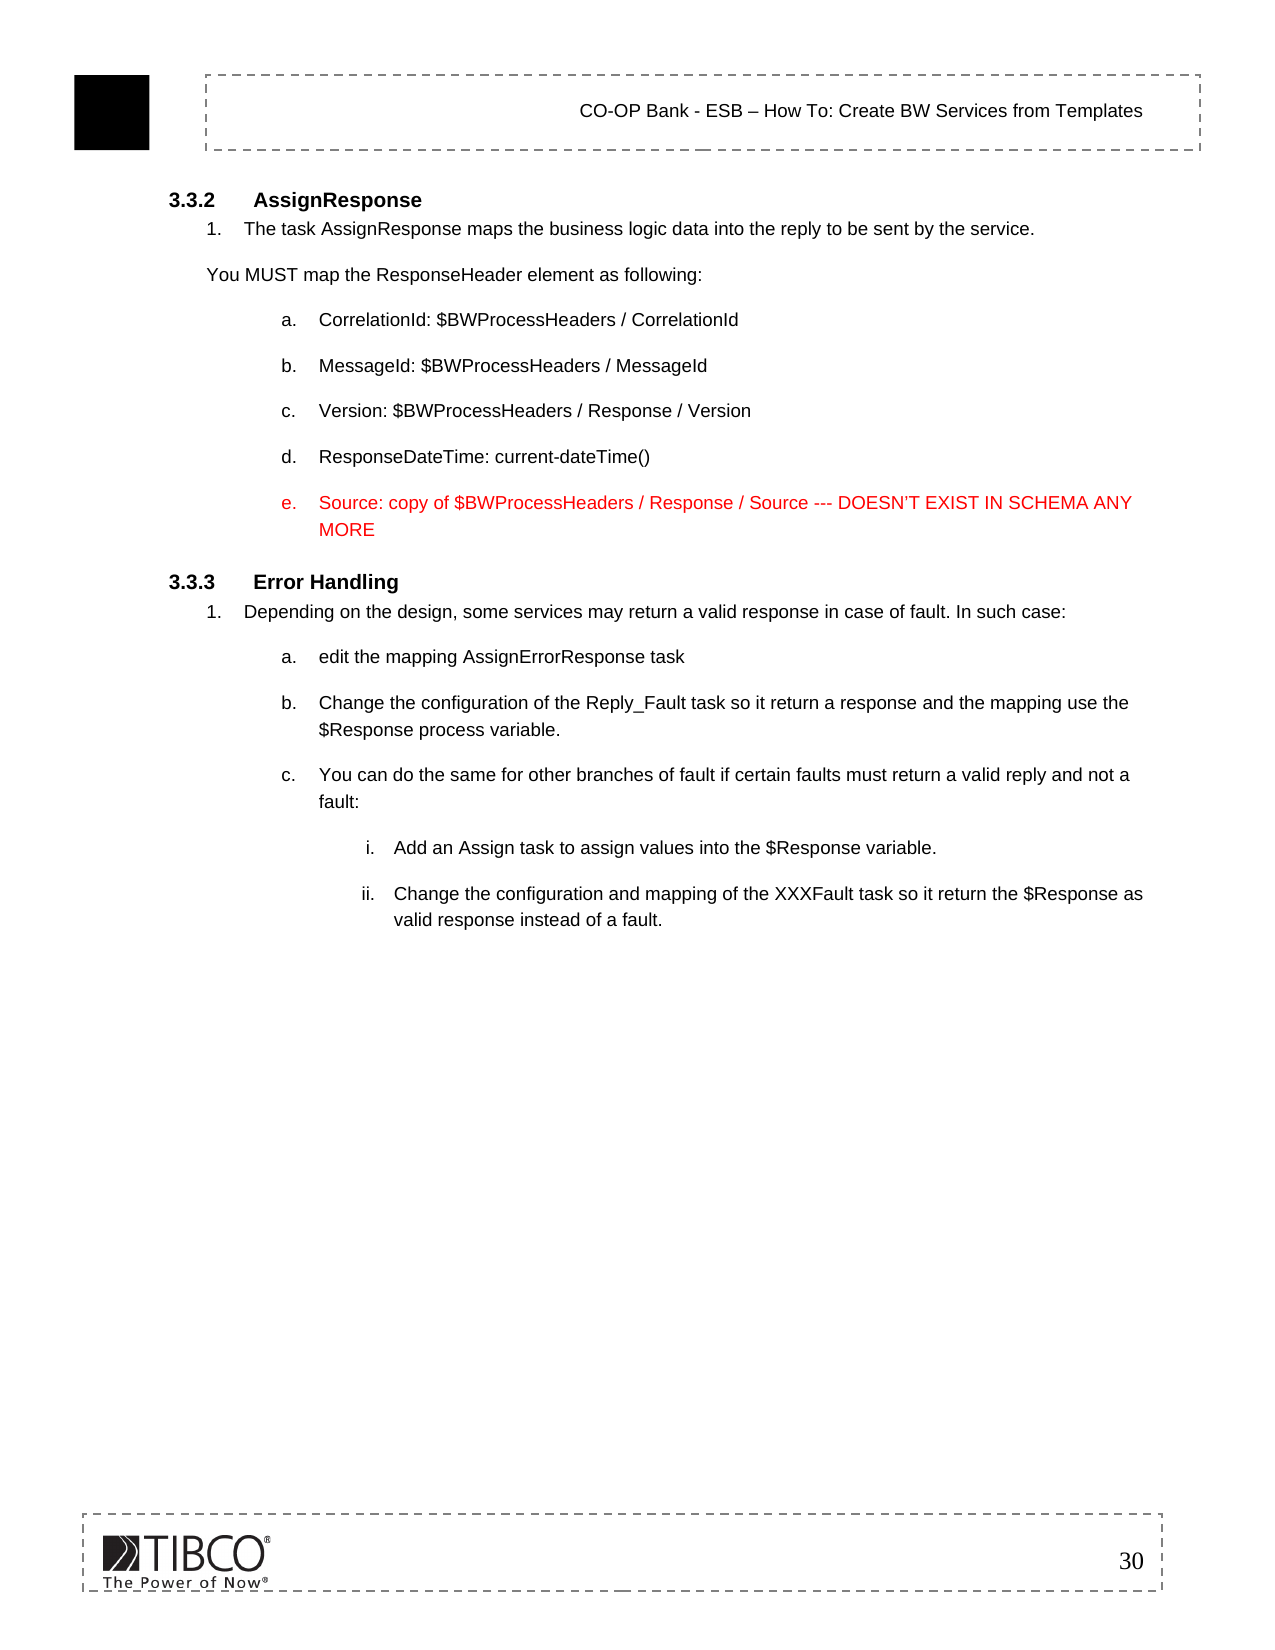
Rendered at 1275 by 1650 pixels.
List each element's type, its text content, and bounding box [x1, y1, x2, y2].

picture [103, 1535, 271, 1588]
list Version: $BWProcessHeaders / Response / Version [281, 400, 1162, 422]
subtitle Error Handling [169, 570, 1162, 594]
list The task AssignResponse maps the business logic data into the reply to be sent by the service. [206, 218, 1162, 239]
list Change the configuration of the Reply_Fault task so it return a response and the mapping use the $Response process variable. [281, 692, 1162, 740]
list edit the mapping AssignErrorResponse task [281, 646, 1162, 668]
list CorrelationId: $BWProcessHeaders / CorrelationId [281, 309, 1162, 331]
list You can do the same for other branches of fault if certain faults must return a valid reply and not a fault: [281, 764, 1162, 813]
list ResponseDateTime: current-dateTime() [281, 446, 1162, 467]
text You MUST map the ResponseHeader element as following: [206, 263, 1162, 285]
list Change the configuration and mapping of the XXXFault task so it return the $Response as valid response instead of a fault. [375, 882, 1162, 931]
list Depending on the design, some services may return a valid response in case of fault. In such case: [206, 600, 1162, 622]
subtitle AssignResponse [169, 187, 1162, 211]
list Source: copy of $BWProcessHeaders / Response / Source --- DOESN’T EXIST IN SCHEMA ANY MORE [281, 491, 1162, 540]
list MessageId: $BWProcessHeaders / MessageId [281, 354, 1162, 376]
list Add an Assign task to assign values into the $Response variable. [375, 837, 1162, 858]
